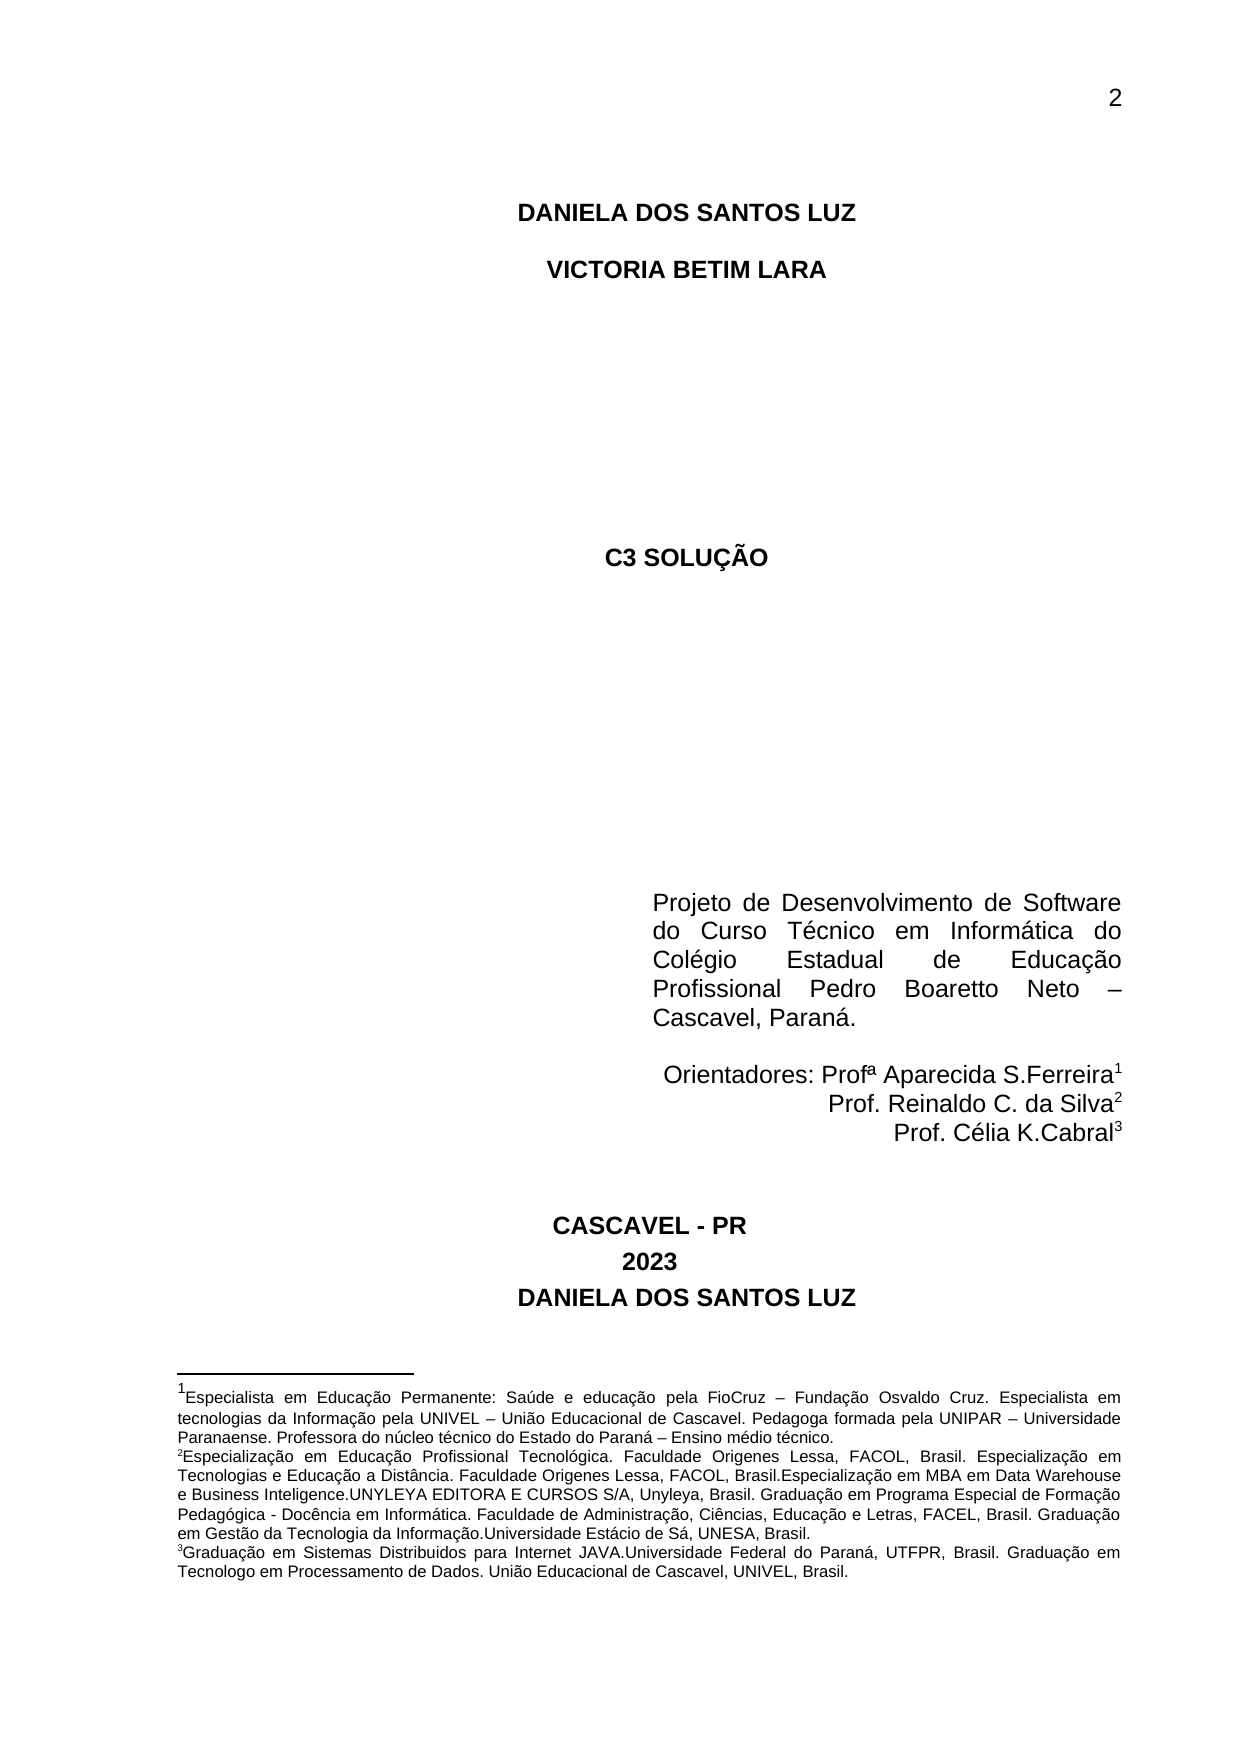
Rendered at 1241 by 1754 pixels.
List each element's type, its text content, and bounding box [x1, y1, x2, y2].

text DANIELA DOS SANTOS LUZ [177, 198, 1122, 226]
text DANIELA DOS SANTOS LUZ [177, 1283, 1122, 1312]
text VICTORIA BETIM LARA [177, 255, 1122, 284]
text Prof. Célia K.Cabral3 [177, 1118, 1122, 1146]
text Orientadores: Profª Aparecida S.Ferreira [652, 1060, 1122, 1089]
text 2023 [177, 1247, 1122, 1276]
text CASCAVEL - PR [177, 1211, 1122, 1240]
text Projeto de Desenvolvimento de Software do Curso Técnico em Informática do Colégio Estadual de Educação Profissional Pedro Boaretto Neto – Cascavel, Paraná. [652, 888, 1122, 1031]
text Prof. Reinaldo C. da Silva2 [768, 1089, 1122, 1118]
text C3 SOLUÇÃO [177, 543, 1122, 571]
